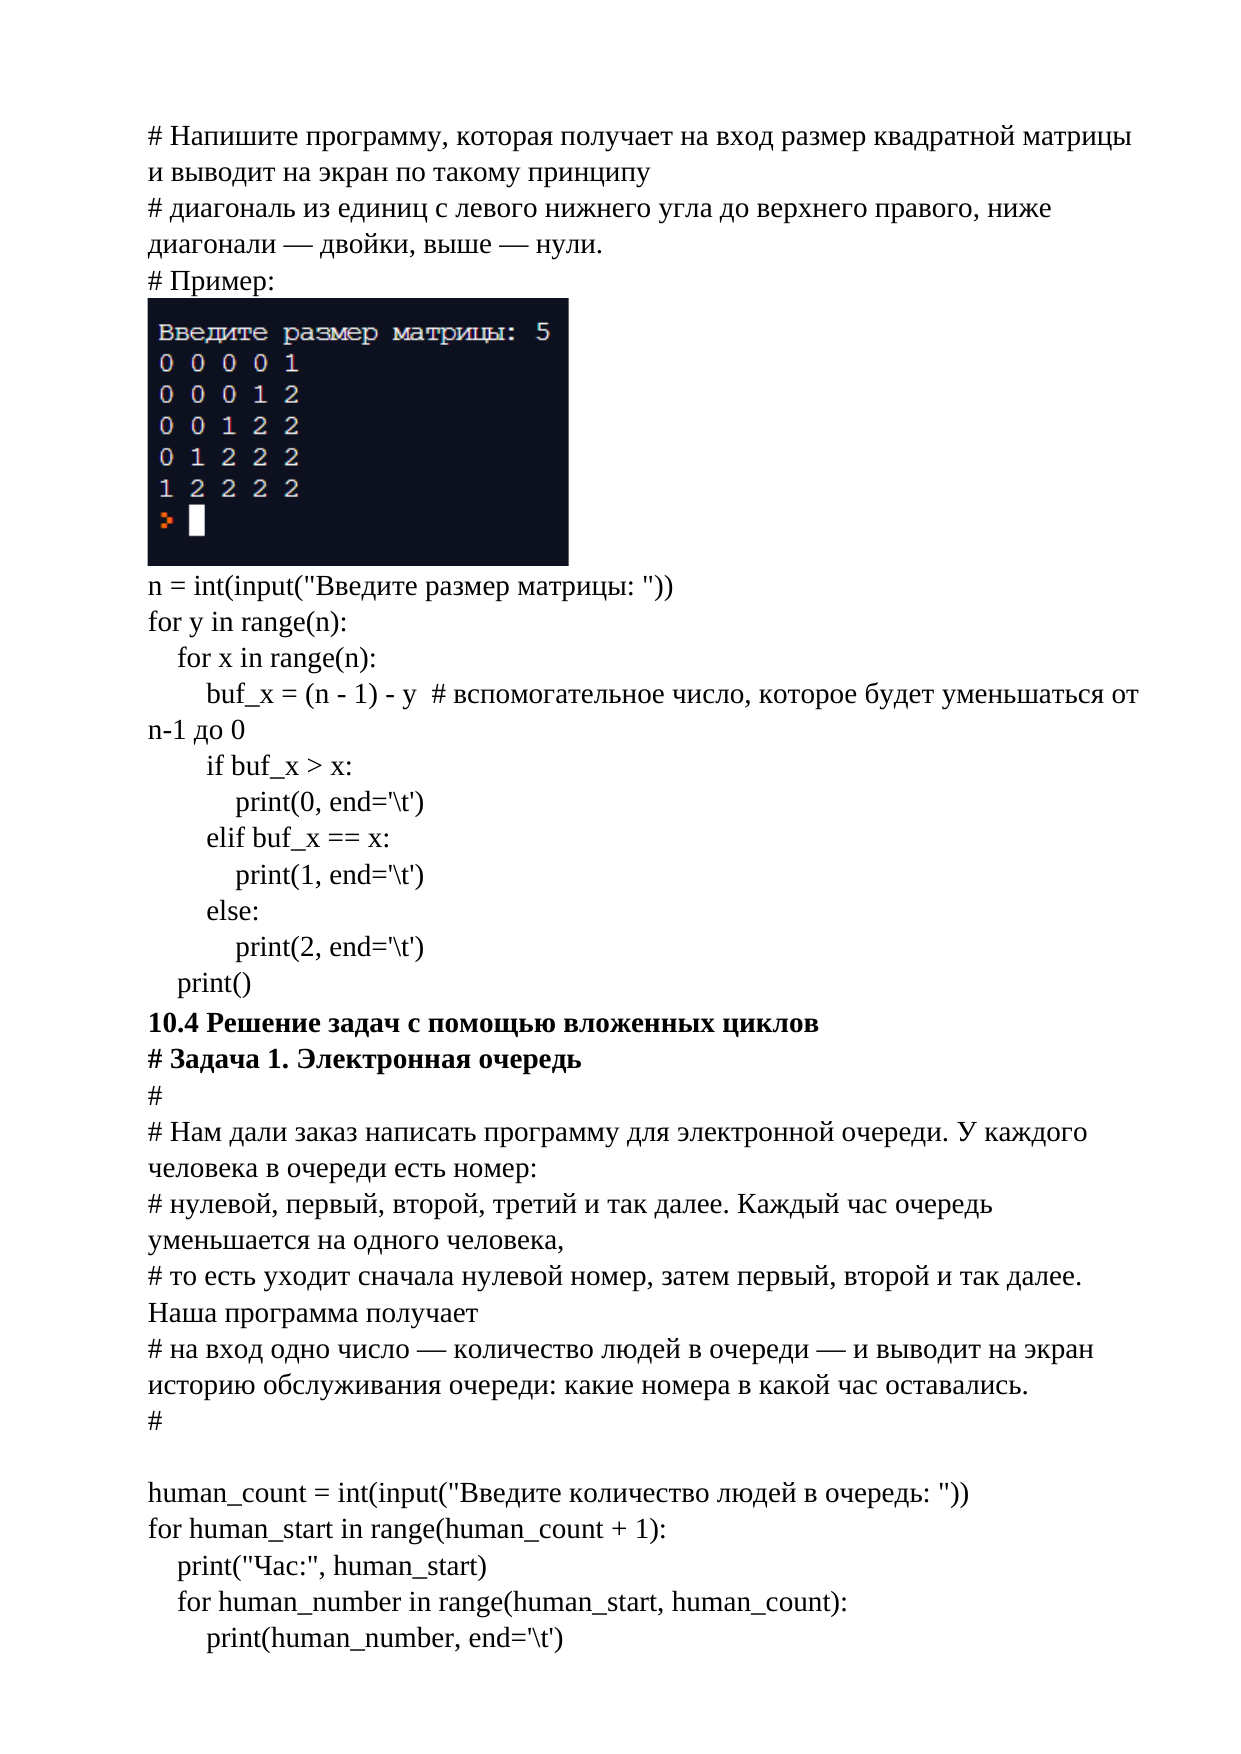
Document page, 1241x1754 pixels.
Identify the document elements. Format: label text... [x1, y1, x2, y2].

text if buf_x > x: [148, 748, 1152, 782]
text for y in range(n): [148, 604, 1152, 637]
text # Нам дали заказ написать программу для электронной очереди. У каждого человека в очереди есть номер: [148, 1114, 1152, 1184]
text print() [148, 965, 1152, 999]
text elif buf_x == x: [148, 821, 1152, 854]
picture [147, 298, 569, 566]
text else: [148, 893, 1152, 926]
text print("Час:", human_start) [148, 1548, 1152, 1581]
subtitle 10.4 Решение задач с помощью вложенных циклов [148, 1006, 1152, 1039]
text # на вход одно число — количество людей в очереди — и выводит на экран историю обслуживания очереди: какие номера в какой час оставались. [148, 1331, 1152, 1401]
text buf_x = (n - 1) - y # вспомогательное число, которое будет уменьшаться от n-1 до 0 [148, 676, 1152, 746]
text print(human_number, end='\t') [148, 1620, 1152, 1653]
text # то есть уходит сначала нулевой номер, затем первый, второй и так далее. Наша программа получает [148, 1258, 1152, 1328]
text # нулевой, первый, второй, третий и так далее. Каждый час очередь уменьшается на одного человека, [148, 1186, 1152, 1256]
text for human_start in range(human_count + 1): [148, 1512, 1152, 1545]
text print(1, end='\t') [148, 857, 1152, 890]
text # диагональ из единиц с левого нижнего угла до верхнего правого, ниже диагонали — двойки, выше — нули. [148, 190, 1152, 260]
text # Задача 1. Электронная очередь [148, 1042, 1152, 1075]
text for x in range(n): [148, 640, 1152, 673]
text for human_number in range(human_start, human_count): [148, 1584, 1152, 1617]
text # [148, 1078, 1152, 1111]
text print(2, end='\t') [148, 929, 1152, 963]
text print(0, end='\t') [148, 784, 1152, 818]
text # Пример: [148, 263, 1152, 296]
text n = int(input("Введите размер матрицы: ")) [148, 568, 1152, 601]
text human_count = int(input("Введите количество людей в очередь: ")) [148, 1475, 1152, 1509]
text # Напишите программу, которая получает на вход размер квадратной матрицы и выводит на экран по такому принципу [148, 118, 1152, 188]
text # [148, 1403, 1152, 1437]
